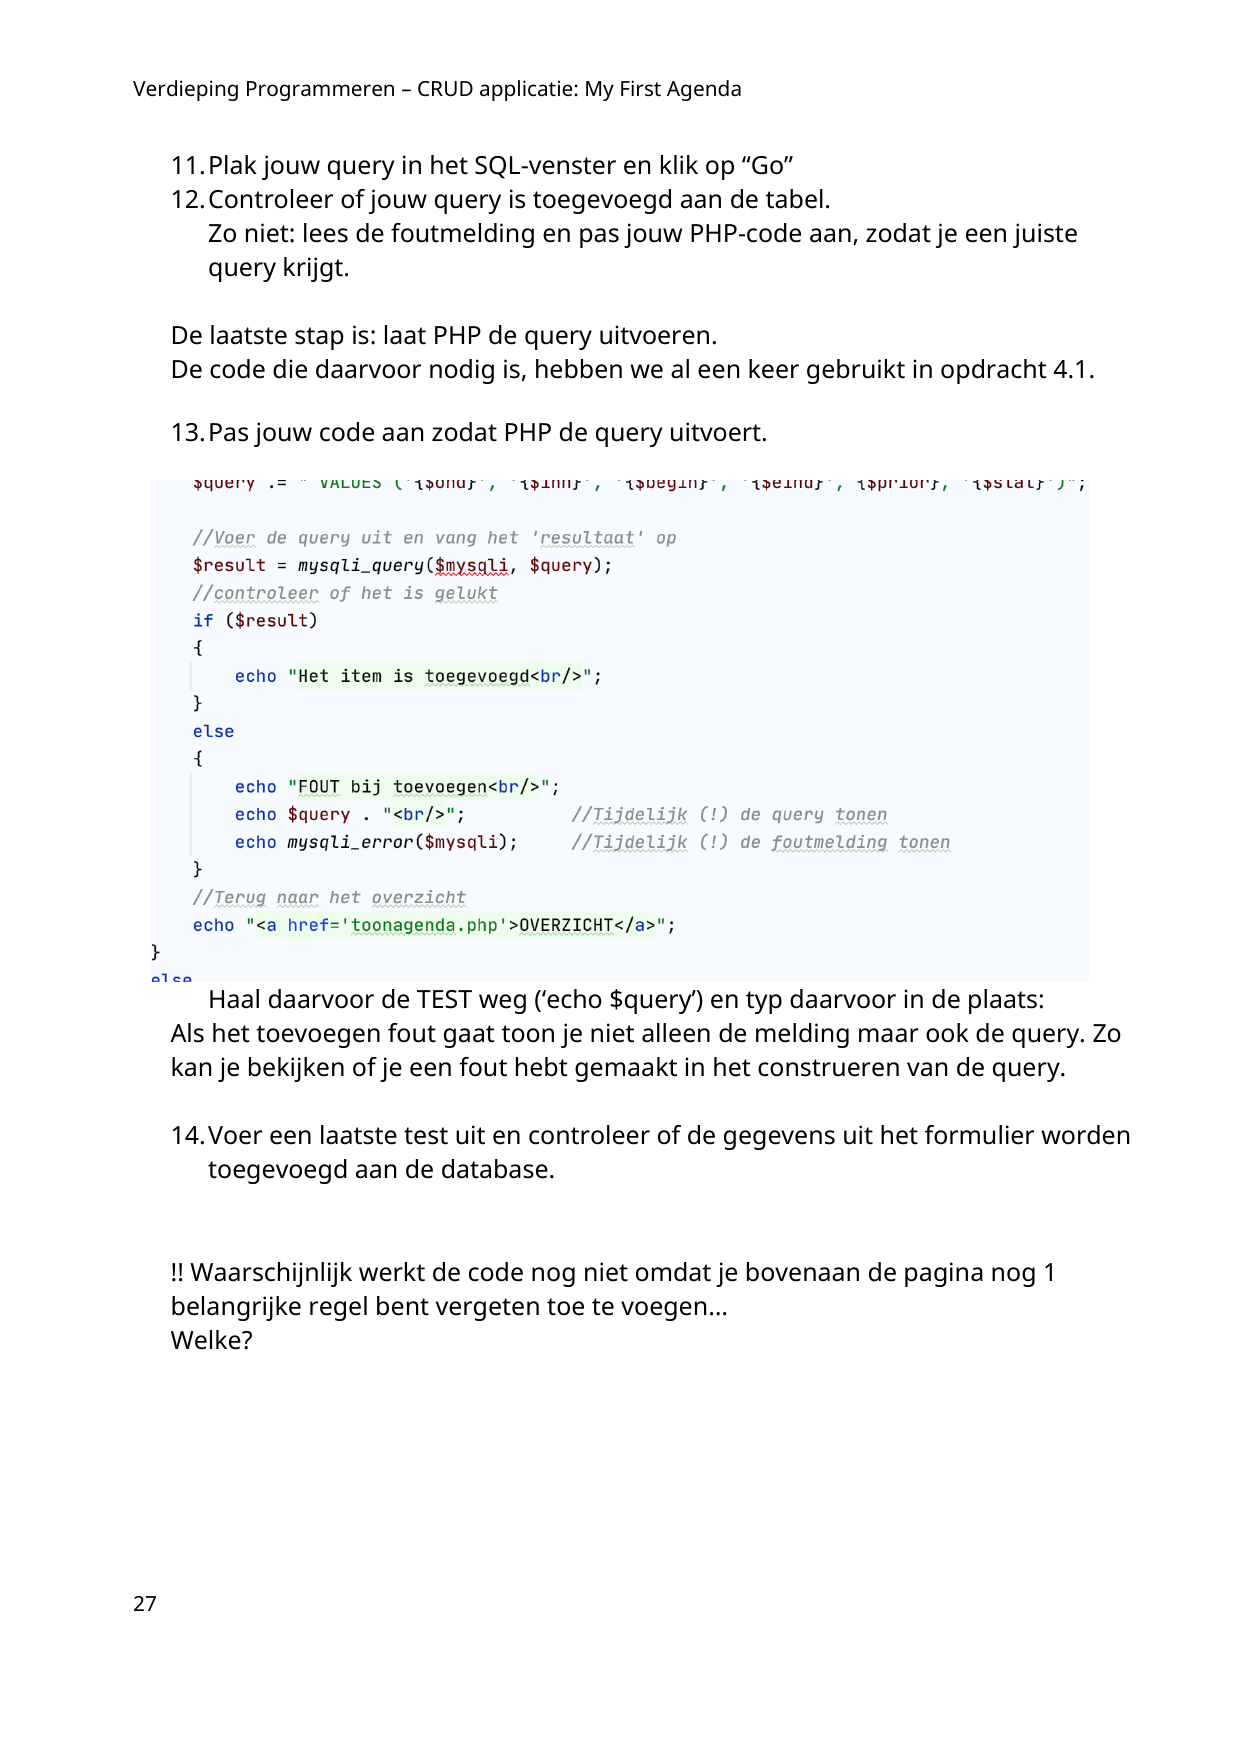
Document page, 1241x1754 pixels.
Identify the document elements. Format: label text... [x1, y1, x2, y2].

text Als het toevoegen fout gaat toon je niet alleen de melding maar ook de query. Zo kan je bekijken of je een fout hebt gemaakt in het construeren van de query. [170, 1016, 1137, 1084]
list Voer een laatste test uit en controleer of de gegevens uit het formulier worden toegevoegd aan de database. [170, 1118, 1137, 1186]
picture [149, 480, 1090, 982]
text De laatste stap is: laat PHP de query uitvoeren. De code die daarvoor nodig is, hebben we al een keer gebruikt in opdracht 4.1. [170, 318, 1137, 415]
text !! Waarschijnlijk werkt de code nog niet omdat je bovenaan de pagina nog 1 belangrijke regel bent vergeten toe te voegen… Welke? [170, 1254, 1137, 1356]
list Plak jouw query in het SQL-venster en klik op “Go” [170, 148, 1137, 182]
list Controleer of jouw query is toegevoegd aan de tabel. Zo niet: lees de foutmelding en pas jouw PHP-code aan, zodat je een juiste query krijgt. [170, 182, 1137, 284]
